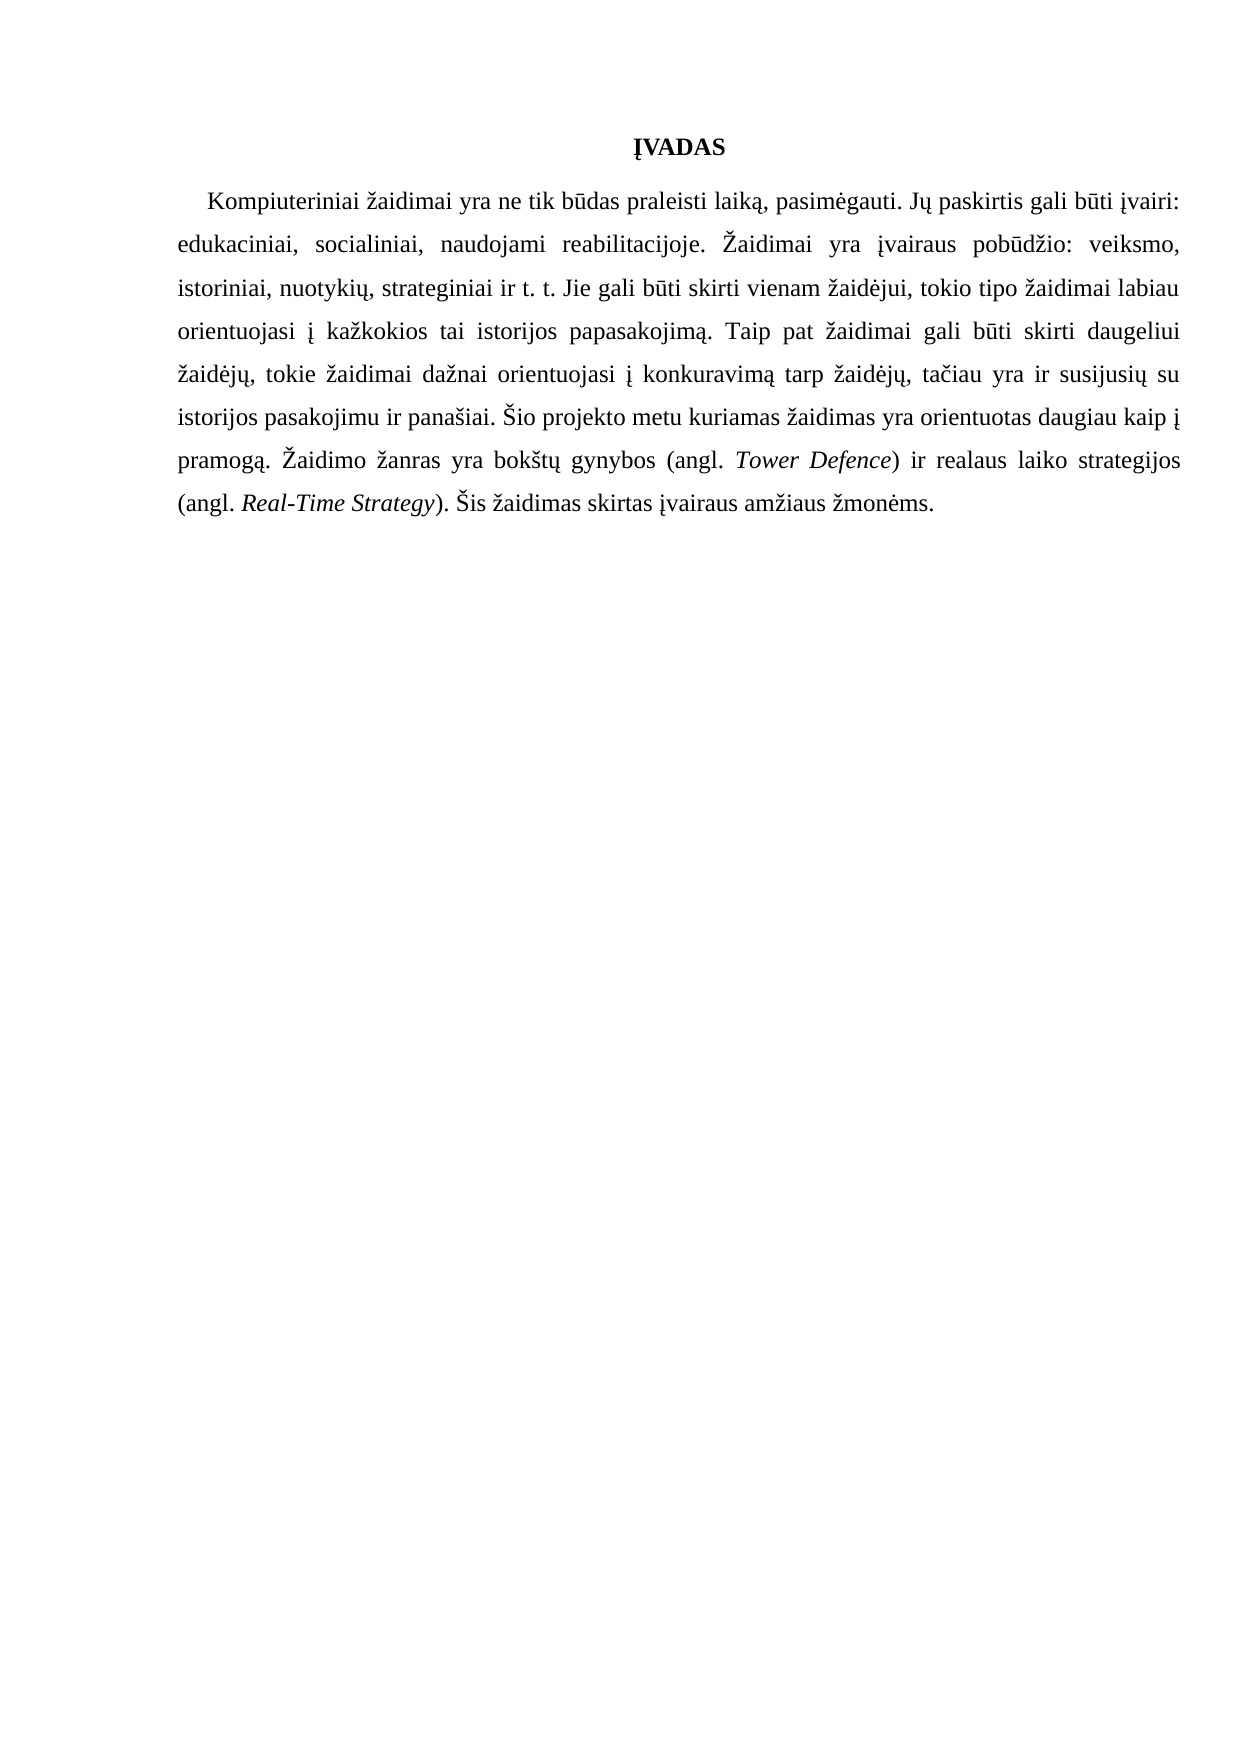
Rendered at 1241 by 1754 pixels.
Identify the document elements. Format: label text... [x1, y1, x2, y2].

text Kompiuteriniai žaidimai yra ne tik būdas praleisti laiką, pasimėgauti. Jų paskirtis gali būti įvairi: edukaciniai, socialiniai, naudojami reabilitacijoje. Žaidimai yra įvairaus pobūdžio: veiksmo, istoriniai, nuotykių, strateginiai ir t. t. Jie gali būti skirti vienam žaidėjui, tokio tipo žaidimai labiau orientuojasi į kažkokios tai istorijos papasakojimą. Taip pat žaidimai gali būti skirti daugeliui žaidėjų, tokie žaidimai dažnai orientuojasi į konkuravimą tarp žaidėjų, tačiau yra ir susijusių su istorijos pasakojimu ir panašiai. Šio projekto metu kuriamas žaidimas yra orientuotas daugiau kaip į pramogą. Žaidimo žanras yra bokštų gynybos (angl. Tower Defence) ir realaus laiko strategijos (angl. Real-Time Strategy). Šis žaidimas skirtas įvairaus amžiaus žmonėms. [177, 186, 1181, 517]
text ĮVADAS [177, 132, 1181, 161]
